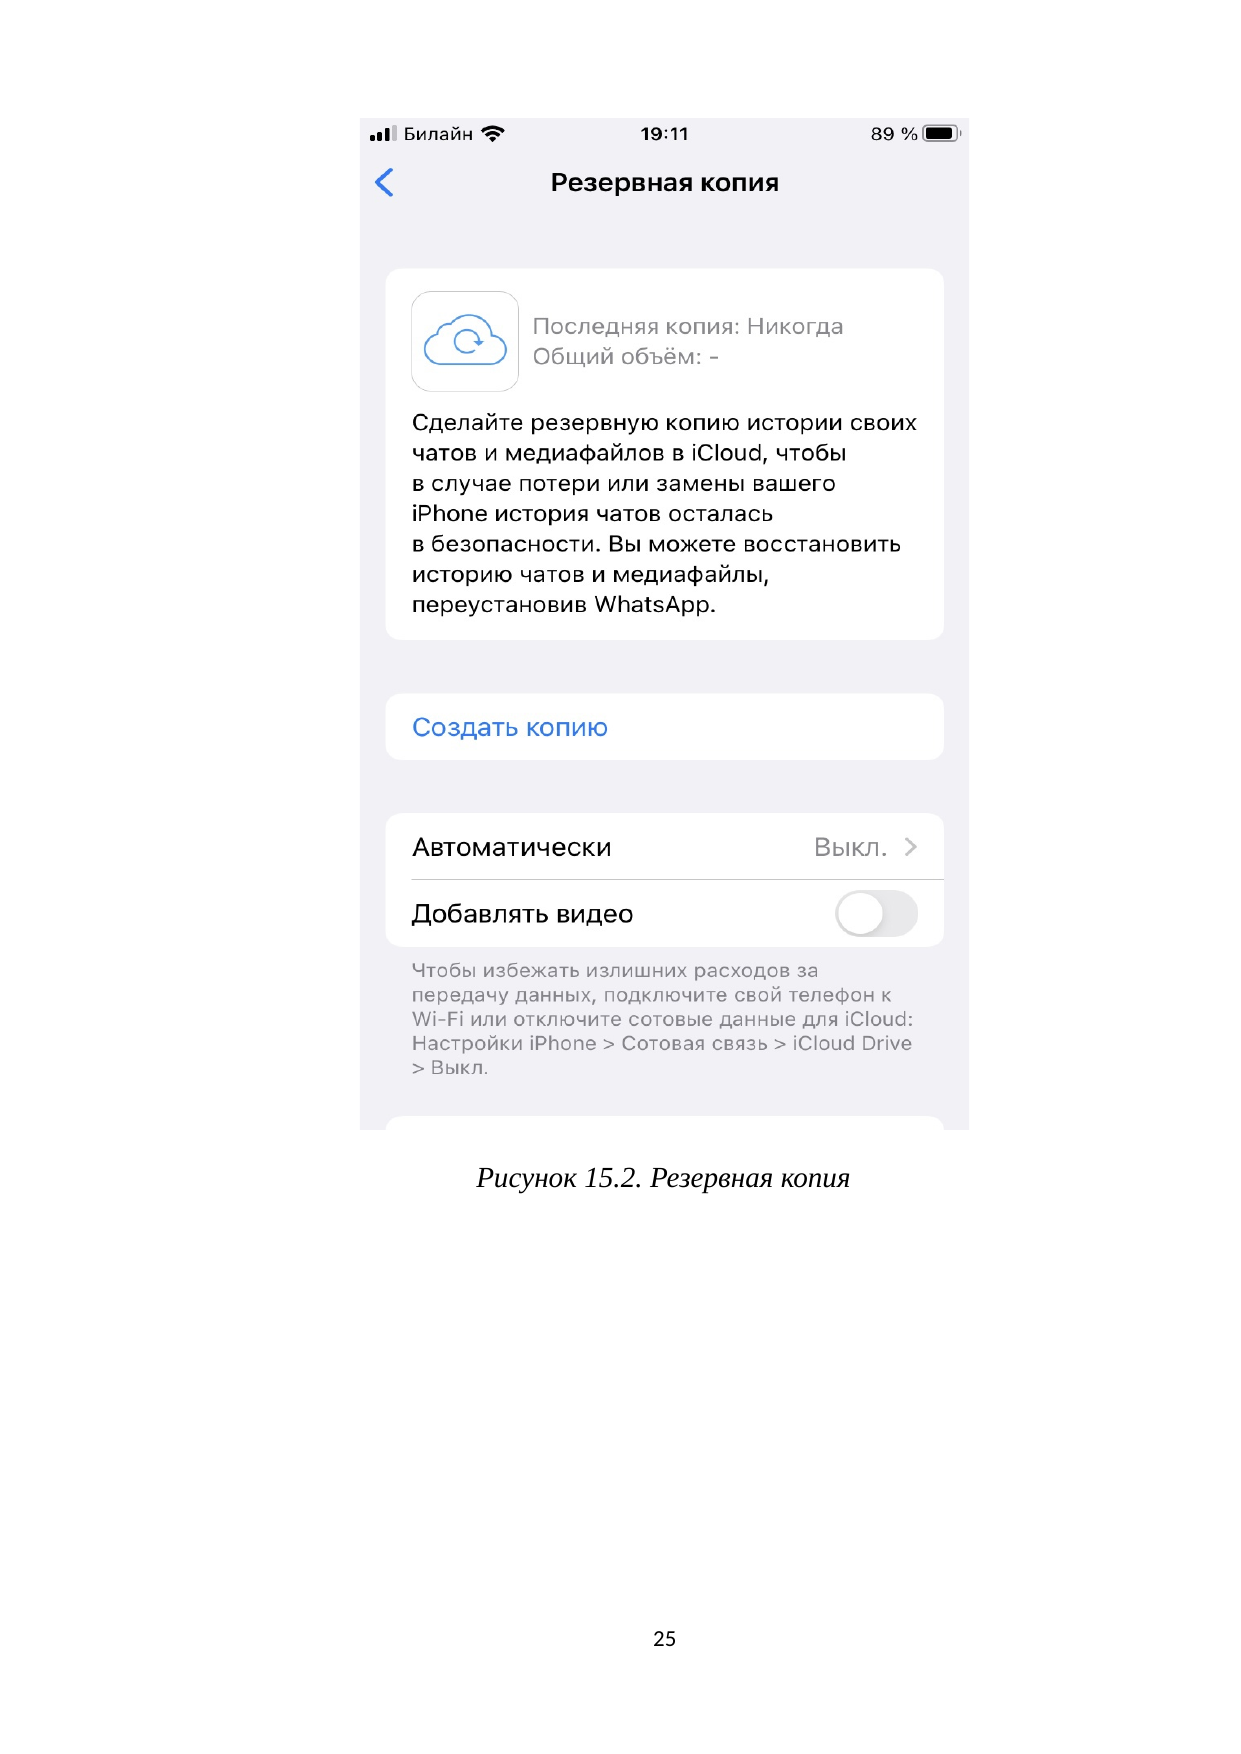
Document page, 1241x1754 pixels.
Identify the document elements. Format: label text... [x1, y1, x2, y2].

picture [359, 118, 970, 1130]
text Рисунок 15.2. Резервная копия [177, 1160, 1152, 1193]
